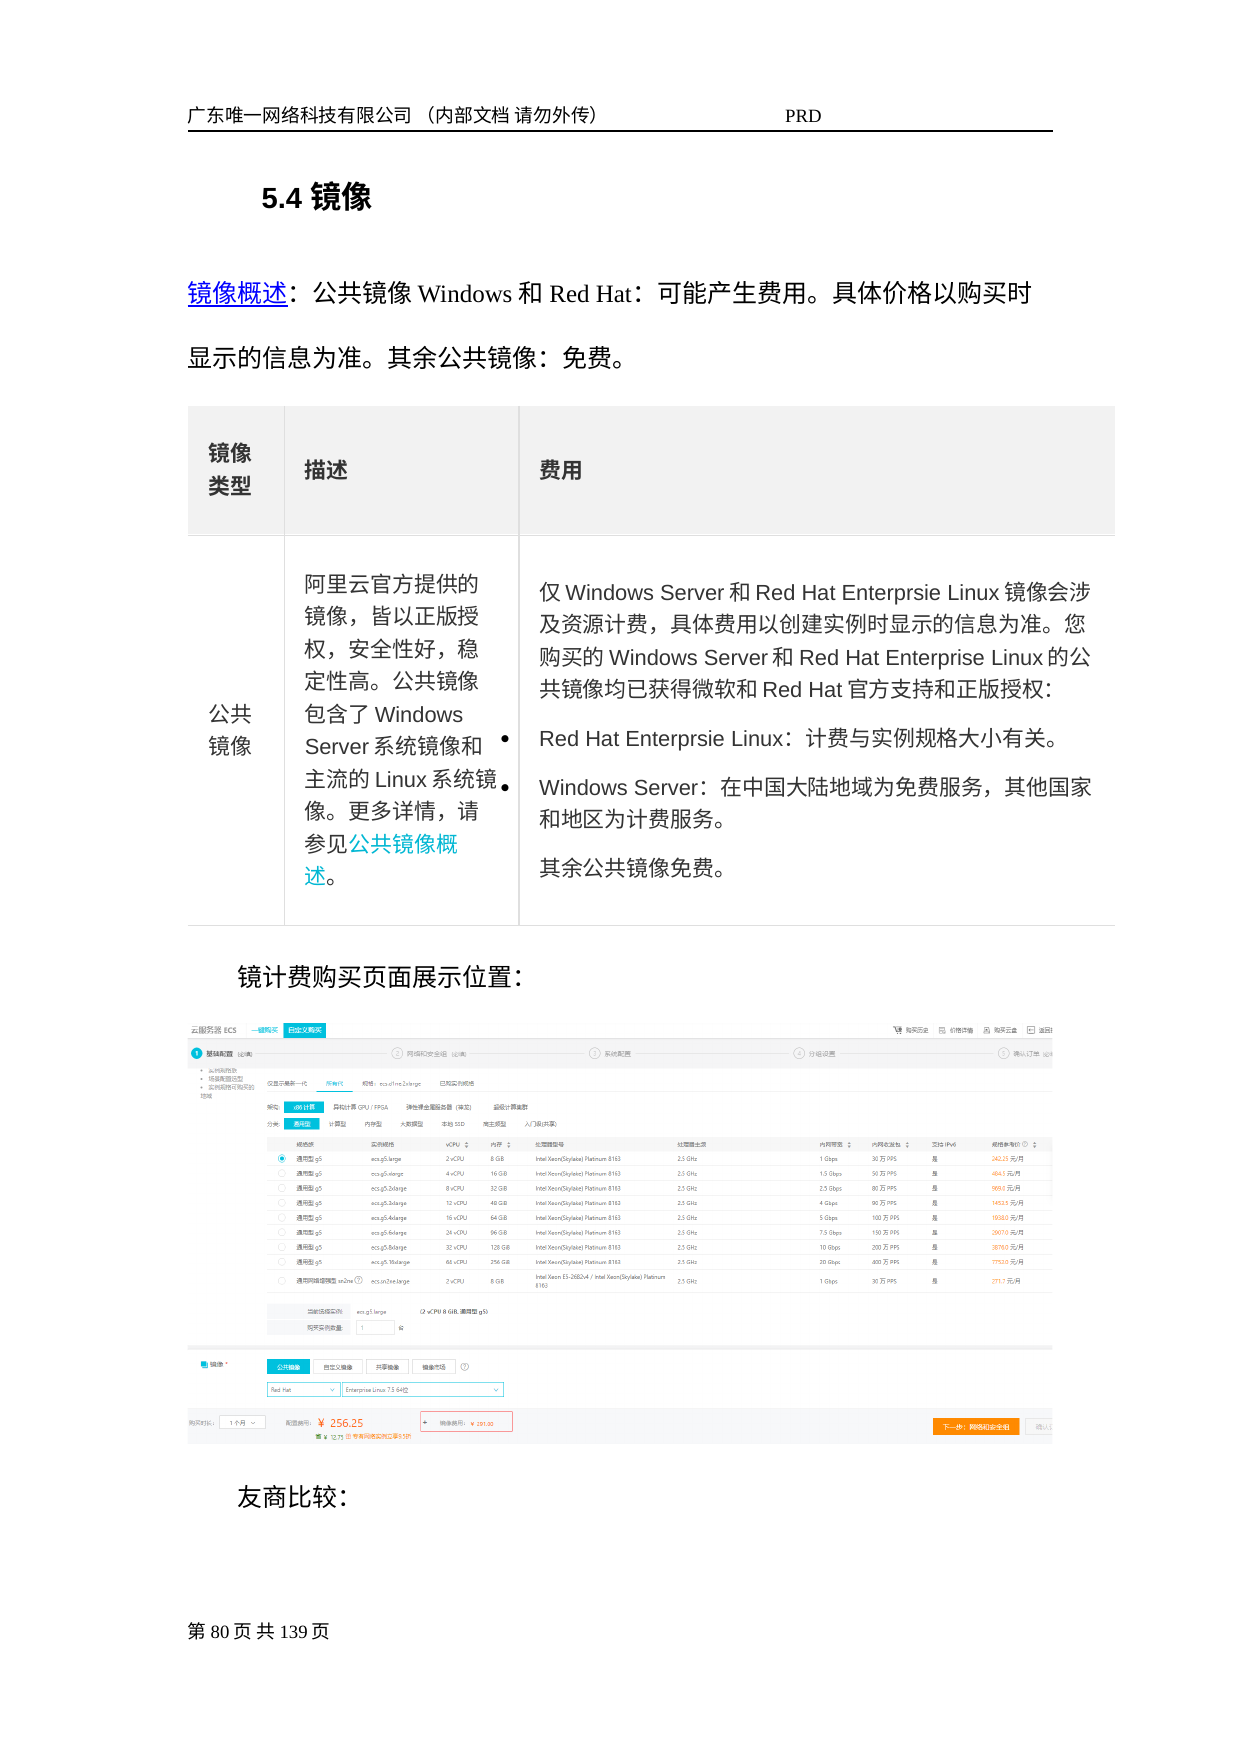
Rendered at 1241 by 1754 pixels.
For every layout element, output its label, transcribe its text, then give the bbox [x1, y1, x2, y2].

table_header 描述 [285, 406, 518, 534]
table_header 镜像类型 [188, 406, 284, 534]
text 镜计费购买页面展示位置： [187, 943, 1053, 1008]
table_cell 仅Windows Server和Red Hat Enterprsie Linux镜像会涉及资源计费，具体费用以创建实例时显示的信息为准。您购买的Windows Server和Red Hat Enterprise Linux的公共镜像均已获得微软和Red Hat官方支持和正版授权： Red Hat Enterprsie Linux：计费与实例规格大小有关。 Windows Server：在中国大陆地域为免费服务，其他国家和地区为计费服务。 其余公共镜像免费。 [520, 536, 1115, 925]
picture [187, 1023, 1053, 1444]
text 友商比较： [187, 1463, 1053, 1528]
table_header 费用 [520, 406, 1115, 534]
table_cell 阿里云官方提供的镜像，皆以正版授权，安全性好，稳定性高。公共镜像包含了Windows Server系统镜像和主流的Linux系统镜像。更多详情，请参见公共镜像概述。 [285, 536, 518, 925]
subtitle 镜像 [261, 162, 1053, 227]
text 镜像概述：公共镜像Windows 和 Red Hat：可能产生费用。具体价格以购买时显示的信息为准。其余公共镜像：免费。 [187, 259, 1053, 389]
table_cell 公共镜像 [188, 536, 284, 925]
